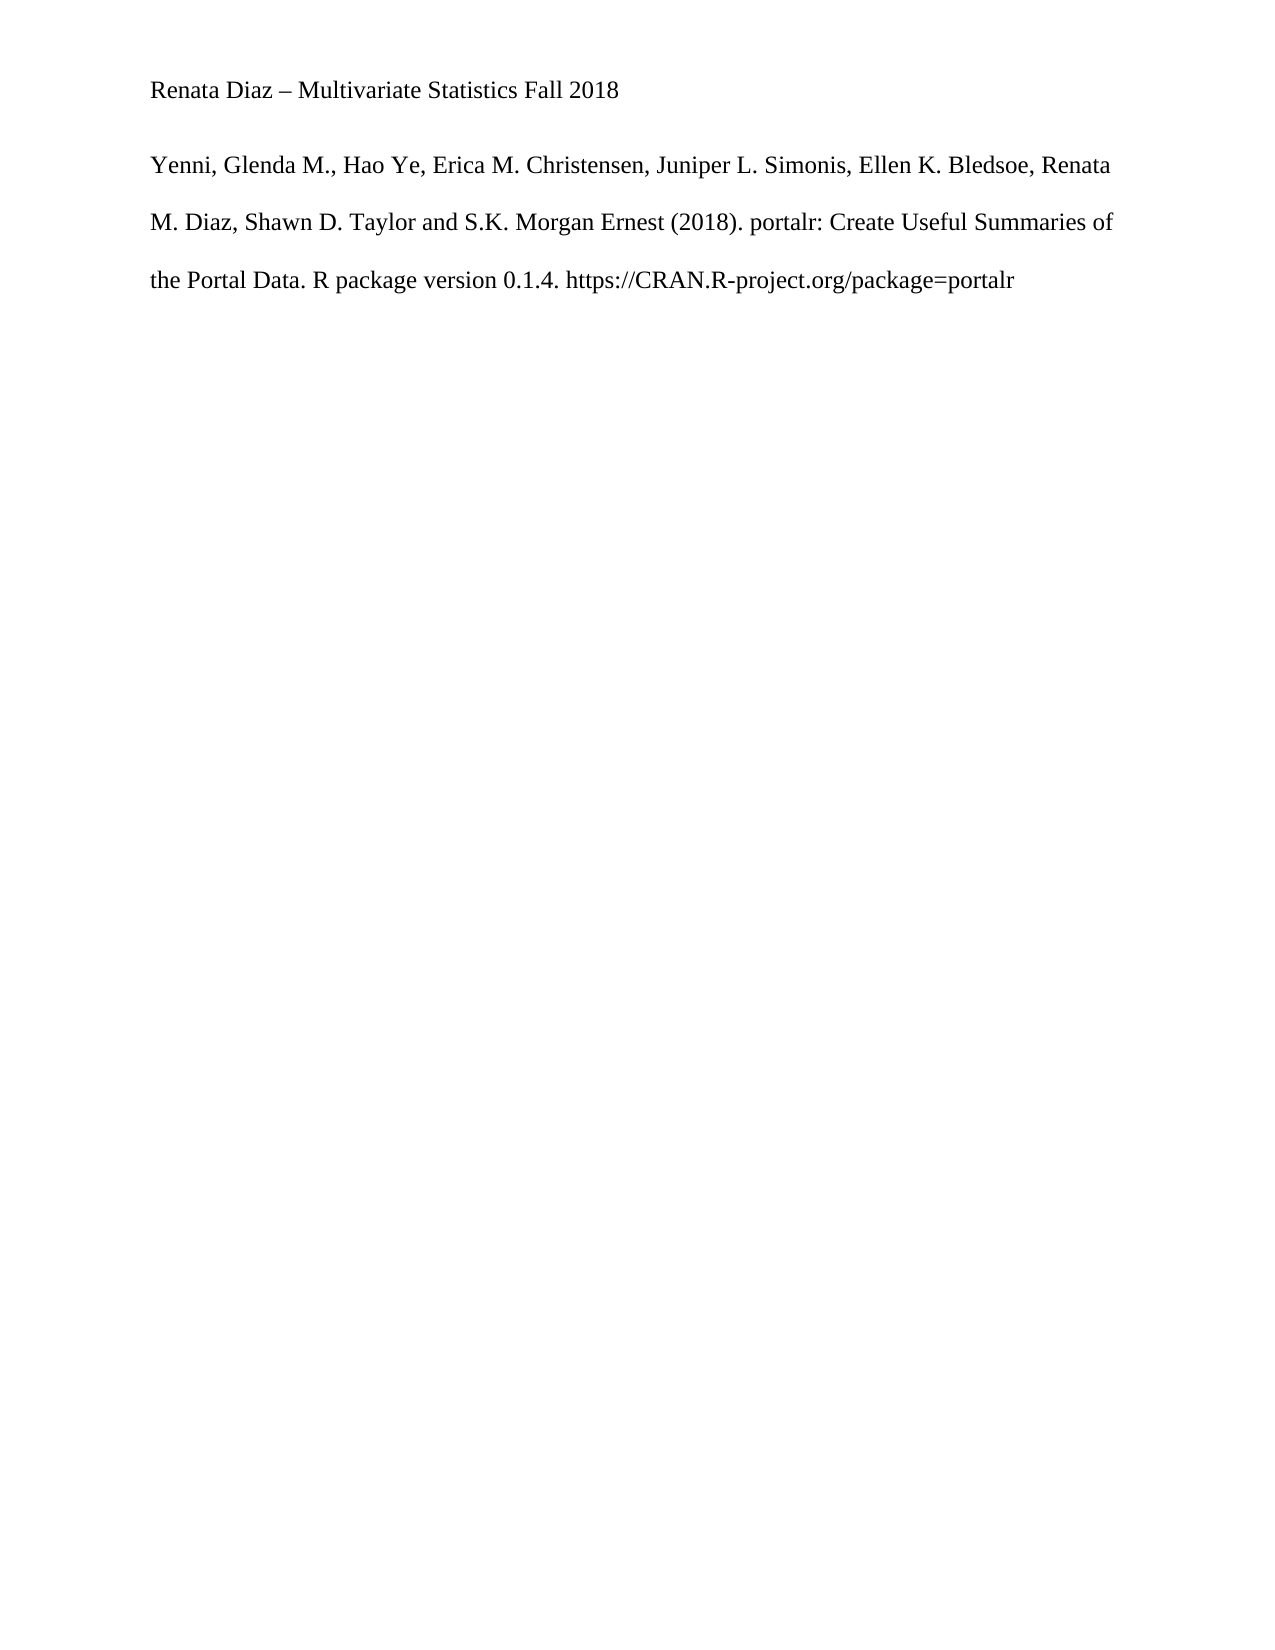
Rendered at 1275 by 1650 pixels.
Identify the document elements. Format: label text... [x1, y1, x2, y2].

text Yenni, Glenda M., Hao Ye, Erica M. Christensen, Juniper L. Simonis, Ellen K. Bledsoe, Renata M. Diaz, Shawn D. Taylor and S.K. Morgan Ernest (2018). portalr: Create Useful Summaries of the Portal Data. R package version 0.1.4. https://CRAN.R-project.org/package=portalr [150, 150, 1125, 294]
